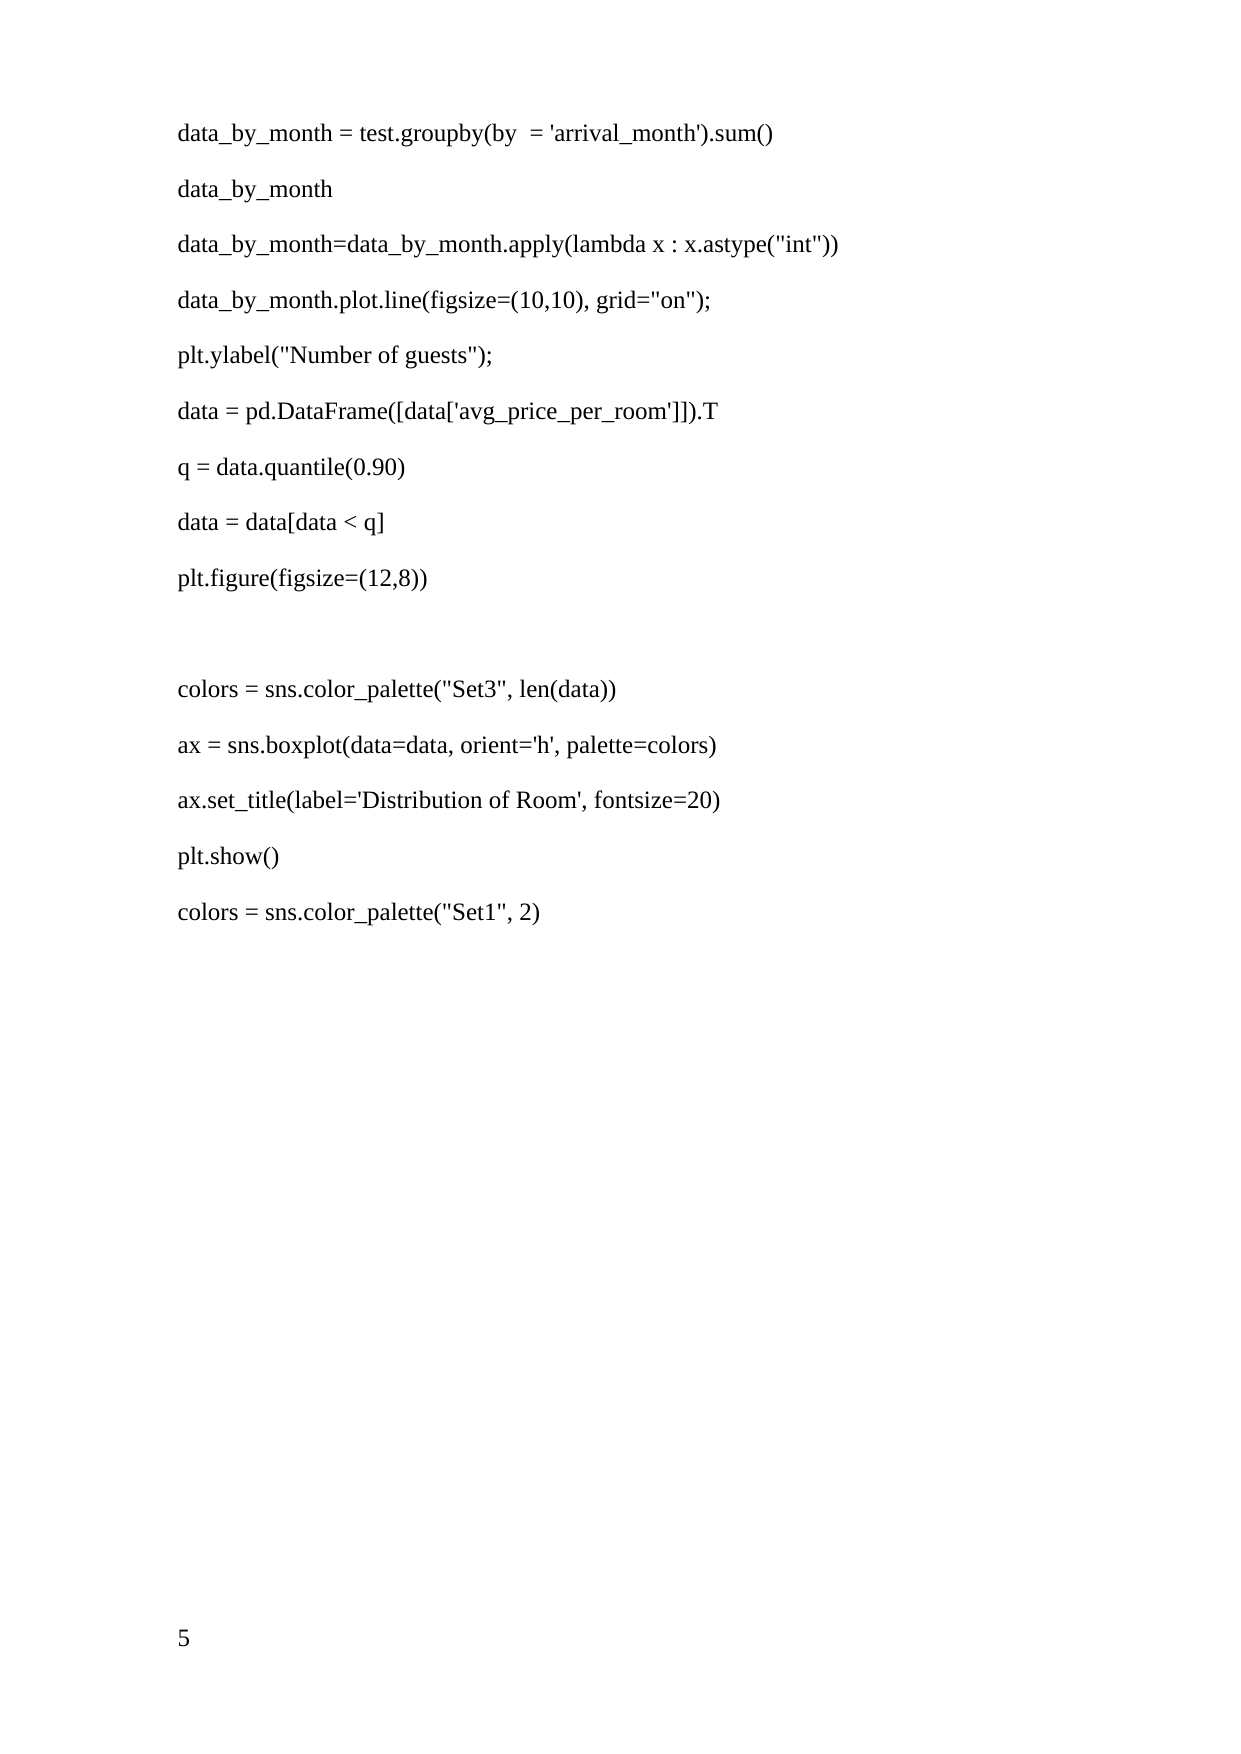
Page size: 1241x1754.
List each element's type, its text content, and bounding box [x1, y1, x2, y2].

text colors = sns.color_palette("Set1", 2) [177, 897, 1152, 926]
text plt.ylabel("Number of guests"); [177, 341, 1152, 369]
text data_by_month=data_by_month.apply(lambda x : x.astype("int")) [177, 229, 1152, 258]
text ax = sns.boxplot(data=data, orient='h', palette=colors) [177, 730, 1152, 759]
text colors = sns.color_palette("Set3", len(data)) [177, 674, 1152, 703]
text q = data.quantile(0.90) [177, 452, 1152, 481]
text data_by_month = test.groupby(by = 'arrival_month').sum() [177, 118, 1152, 147]
text data = pd.DataFrame([data['avg_price_per_room']]).T [177, 396, 1152, 425]
text plt.show() [177, 841, 1152, 870]
text ax.set_title(label='Distribution of Room', fontsize=20) [177, 786, 1152, 814]
text data_by_month.plot.line(figsize=(10,10), grid="on"); [177, 285, 1152, 314]
text plt.figure(figsize=(12,8)) [177, 563, 1152, 592]
text data = data[data < q] [177, 507, 1152, 536]
text data_by_month [177, 174, 1152, 202]
